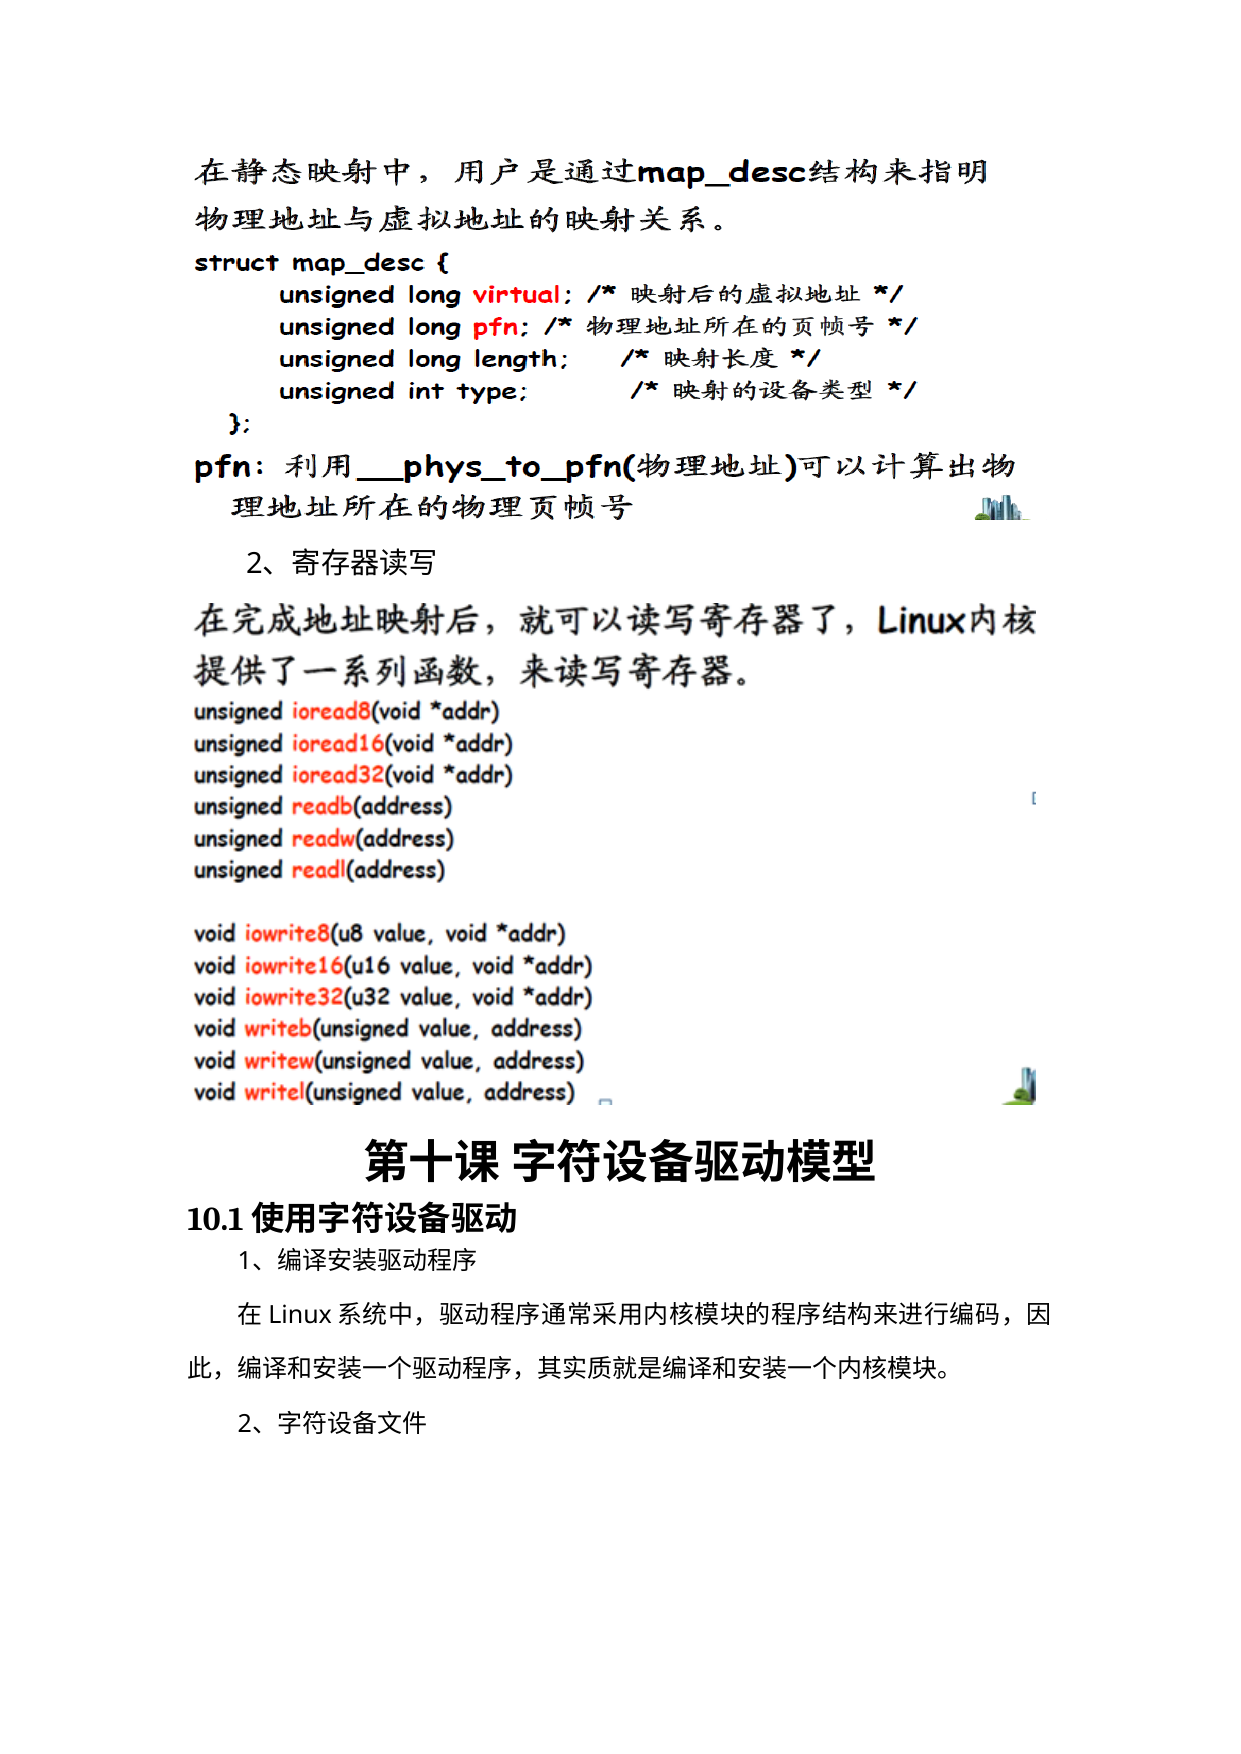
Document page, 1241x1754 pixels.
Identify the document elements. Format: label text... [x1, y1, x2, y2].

text 2、字符设备文件 [187, 1403, 1053, 1439]
picture [187, 150, 1053, 520]
text 1、编译安装驱动程序 [187, 1240, 1053, 1276]
text 2、寄存器读写 [187, 540, 1053, 582]
picture [187, 603, 1036, 1105]
text 在Linux系统中，驱动程序通常采用内核模块的程序结构来进行编码，因此，编译和安装一个驱动程序，其实质就是编译和安装一个内核模块。 [187, 1294, 1053, 1385]
subtitle 10.1 使用字符设备驱动 [187, 1192, 1053, 1240]
subtitle 第十课 字符设备驱动模型 [187, 1126, 1053, 1192]
